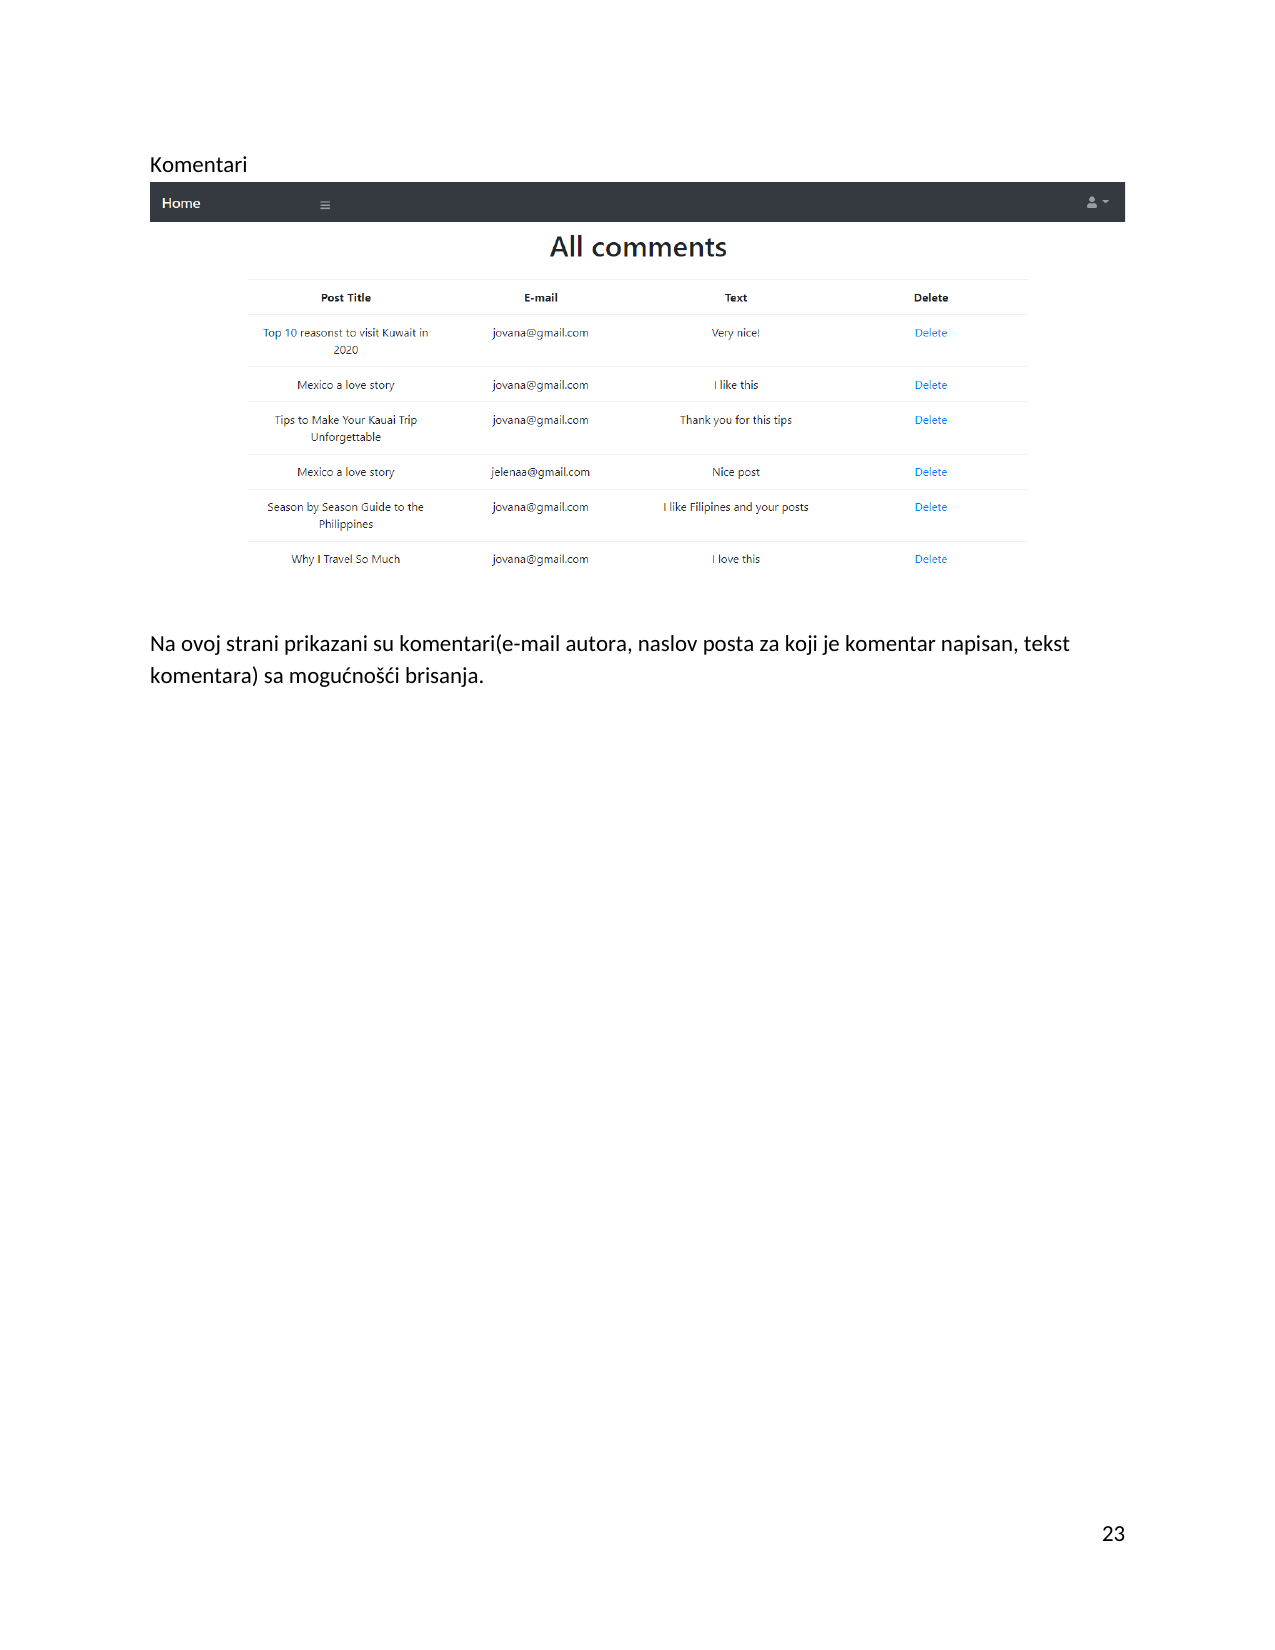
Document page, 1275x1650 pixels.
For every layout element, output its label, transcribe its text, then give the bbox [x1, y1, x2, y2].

text Na ovoj strani prikazani su komentari(e-mail autora, naslov posta za koji je komentar napisan, tekst komentara) sa mogućnošći brisanja. [150, 629, 1125, 689]
picture [150, 182, 1125, 604]
subtitle Komentari [150, 150, 1125, 178]
